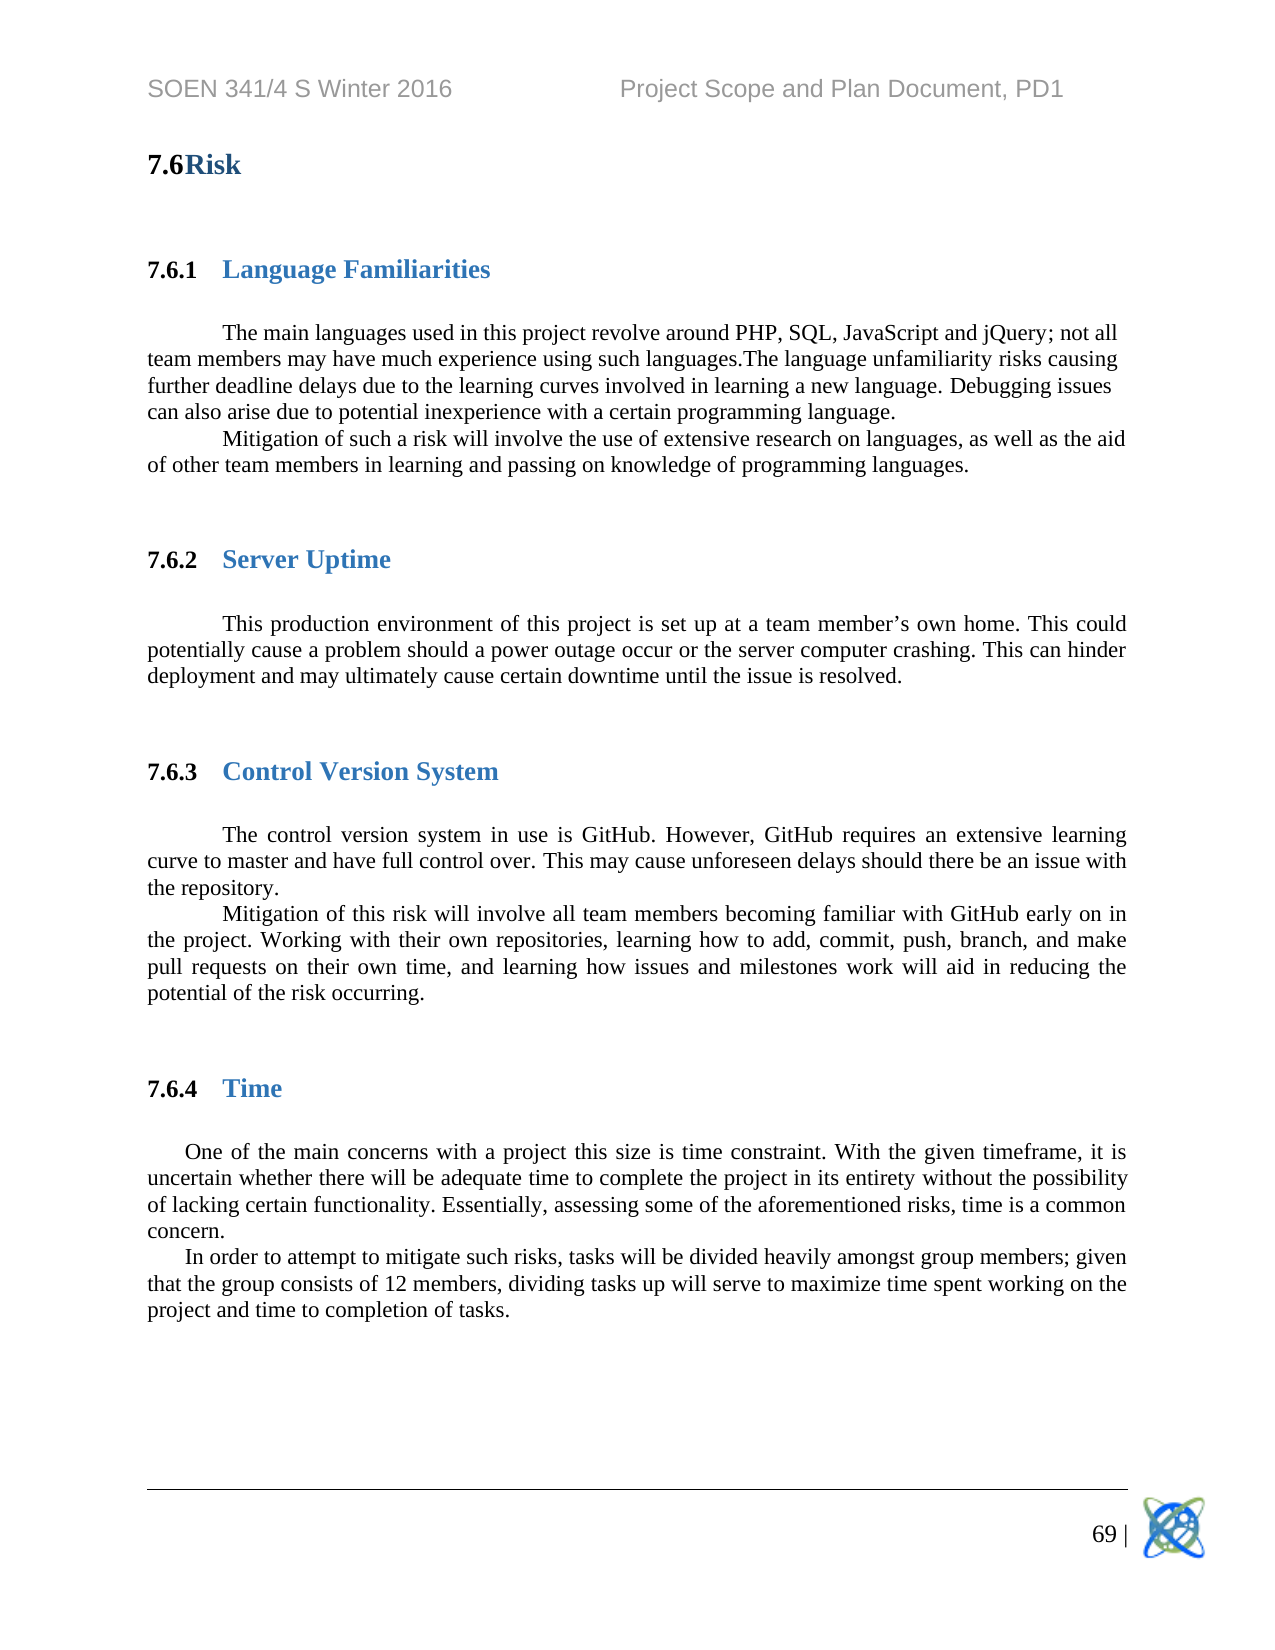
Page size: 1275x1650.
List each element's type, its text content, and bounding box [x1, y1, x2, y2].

text Server Uptime [147, 543, 1128, 575]
picture [1123, 1490, 1224, 1566]
subtitle Risk [147, 147, 1128, 181]
text Control Version System [147, 755, 1128, 786]
text This production environment of this project is set up at a team member’s own home. This could potentially cause a problem should a power outage occur or the server computer crashing. This can hinder deployment and may ultimately cause certain downtime until the issue is resolved. [147, 610, 1128, 689]
text Mitigation of such a risk will involve the use of extensive research on languages, as well as the aid of other team members in learning and passing on knowledge of programming languages. [147, 424, 1128, 477]
text The main languages used in this project revolve around PHP, SQL, JavaScript and jQuery; not all team members may have much experience using such languages.The language unfamiliarity risks causing further deadline delays due to the learning curves involved in learning a new language. Debugging issues can also arise due to potential inexperience with a certain programming language. [147, 319, 1128, 424]
text Mitigation of this risk will involve all team members becoming familiar with GitHub early on in the project. Working with their own repositories, learning how to add, commit, push, branch, and make pull requests on their own time, and learning how issues and milestones work will aid in reducing the potential of the risk occurring. [147, 900, 1128, 1006]
text Time [147, 1072, 1128, 1103]
text In order to attempt to mitigate such risks, tasks will be divided heavily amongst group members; given that the group consists of 12 members, dividing tasks up will serve to maximize time spent working on the project and time to completion of tasks. [147, 1243, 1128, 1322]
text Language Familiarities [147, 253, 1128, 284]
text The control version system in use is GitHub. However, GitHub requires an extensive learning curve to master and have full control over. This may cause unforeseen delays should there be an issue with the repository. [147, 821, 1128, 900]
text One of the main concerns with a project this size is time constraint. With the given timeframe, it is uncertain whether there will be adequate time to complete the project in its entirety without the possibility of lacking certain functionality. Essentially, assessing some of the aforementioned risks, time is a common concern. [147, 1138, 1128, 1243]
